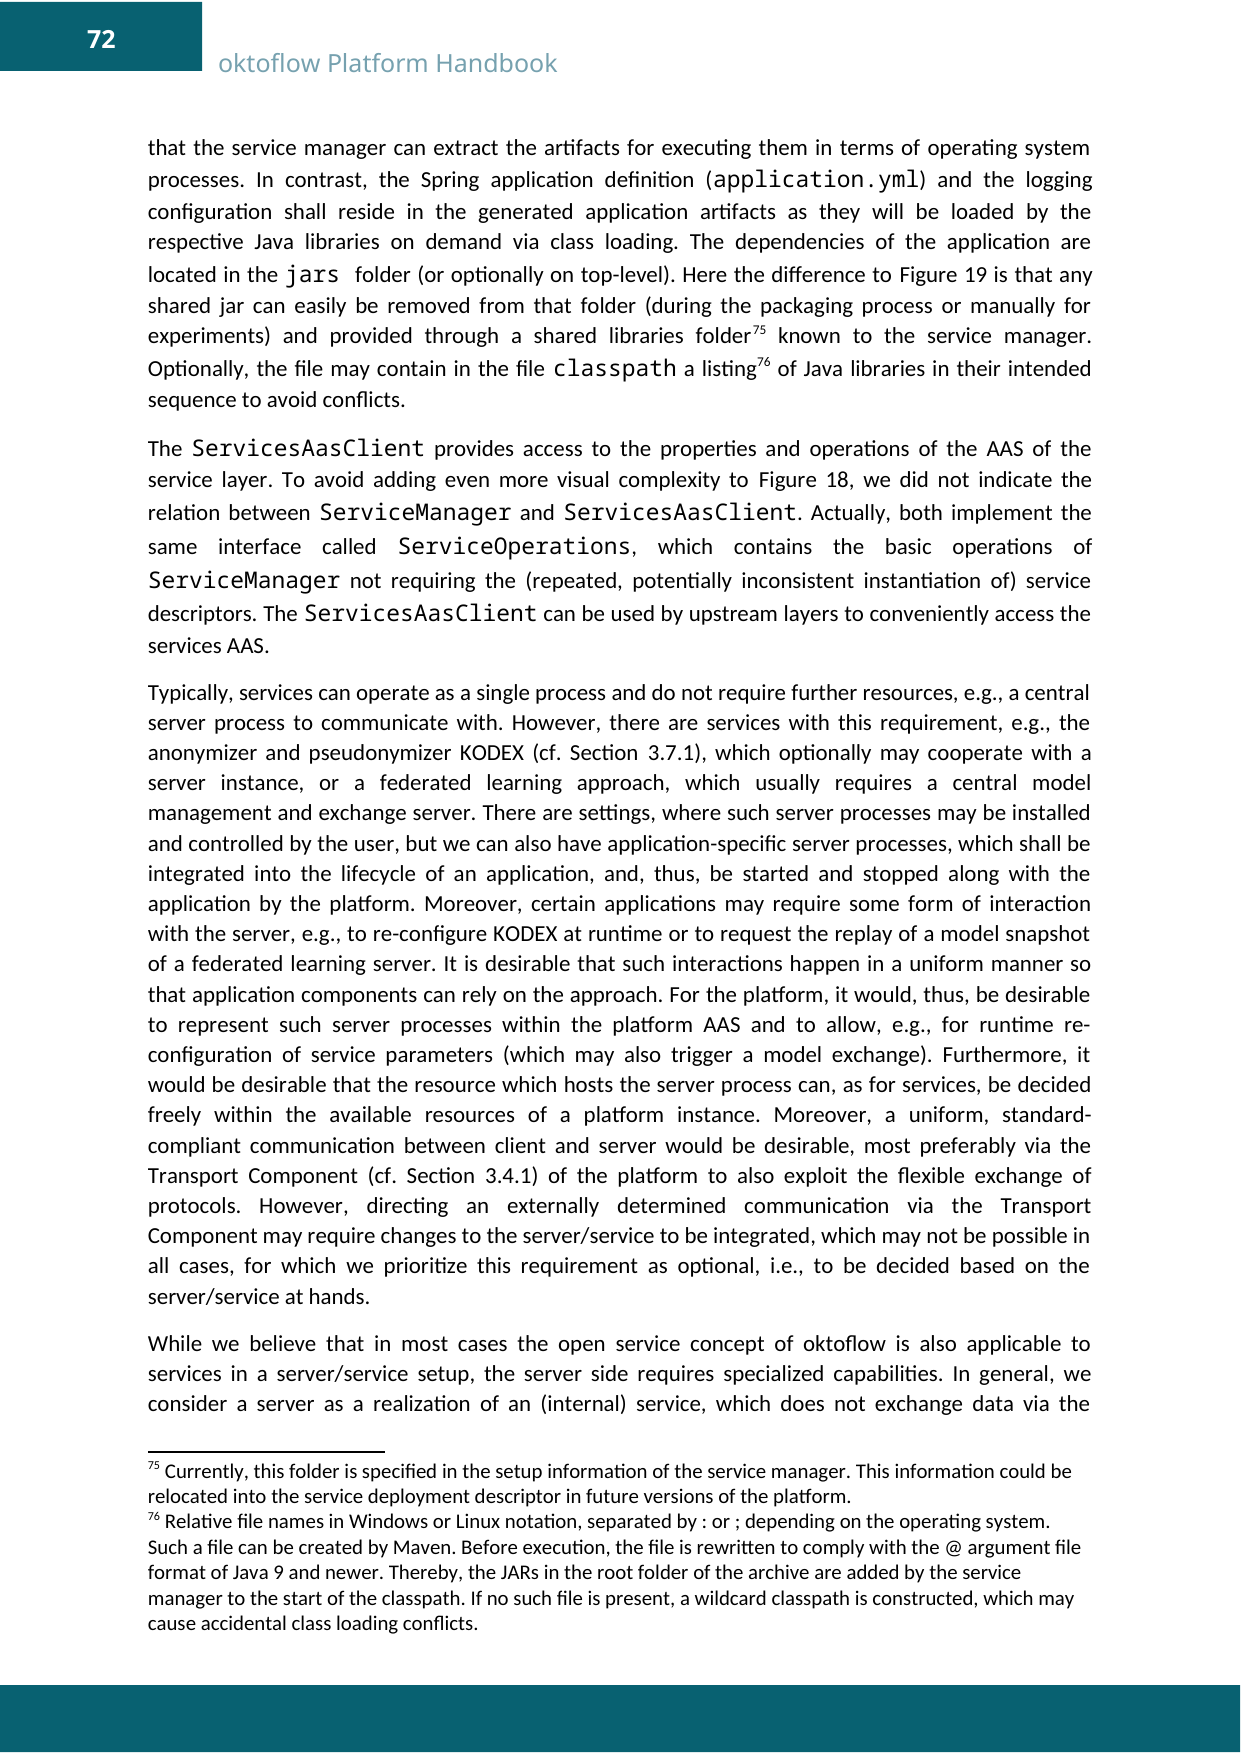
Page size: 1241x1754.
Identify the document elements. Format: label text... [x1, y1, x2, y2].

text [148, 1329, 1093, 1417]
text The ServicesAasClient provides access to the properties and operations of the AAS of the service layer. To avoid adding even more visual complexity to Figure 18, we did not indicate the relation between ServiceManager and ServicesAasClient. Actually, both implement the same interface called ServiceOperations, which contains the basic operations of ServiceManager not requiring the (repeated, potentially inconsistent instantiation of) service descriptors. The ServicesAasClient can be used by upstream layers to conveniently access the services AAS. [148, 432, 1093, 659]
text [148, 133, 1093, 413]
text Typically, services can operate as a single process and do not require further resources, e.g., a central server process to communicate with. However, there are services with this requirement, e.g., the anonymizer and pseudonymizer KODEX (cf. Section 3.7.1), which optionally may cooperate with a server instance, or a federated learning approach, which usually requires a central model management and exchange server. There are settings, where such server processes may be installed and controlled by the user, but we can also have application-specific server processes, which shall be integrated into the lifecycle of an application, and, thus, be started and stopped along with the application by the platform. Moreover, certain applications may require some form of interaction with the server, e.g., to re-configure KODEX at runtime or to request the replay of a model snapshot of a federated learning server. It is desirable that such interactions happen in a uniform manner so that application components can rely on the approach. For the platform, it would, thus, be desirable to represent such server processes within the platform AAS and to allow, e.g., for runtime re-configuration of service parameters (which may also trigger a model exchange). Furthermore, it would be desirable that the resource which hosts the server process can, as for services, be decided freely within the available resources of a platform instance. Moreover, a uniform, standard-compliant communication between client and server would be desirable, most preferably via the Transport Component (cf. Section 3.4.1) of the platform to also exploit the flexible exchange of protocols. However, directing an externally determined communication via the Transport Component may require changes to the server/service to be integrated, which may not be possible in all cases, for which we prioritize this requirement as optional, i.e., to be decided based on the server/service at hands. [148, 678, 1093, 1310]
